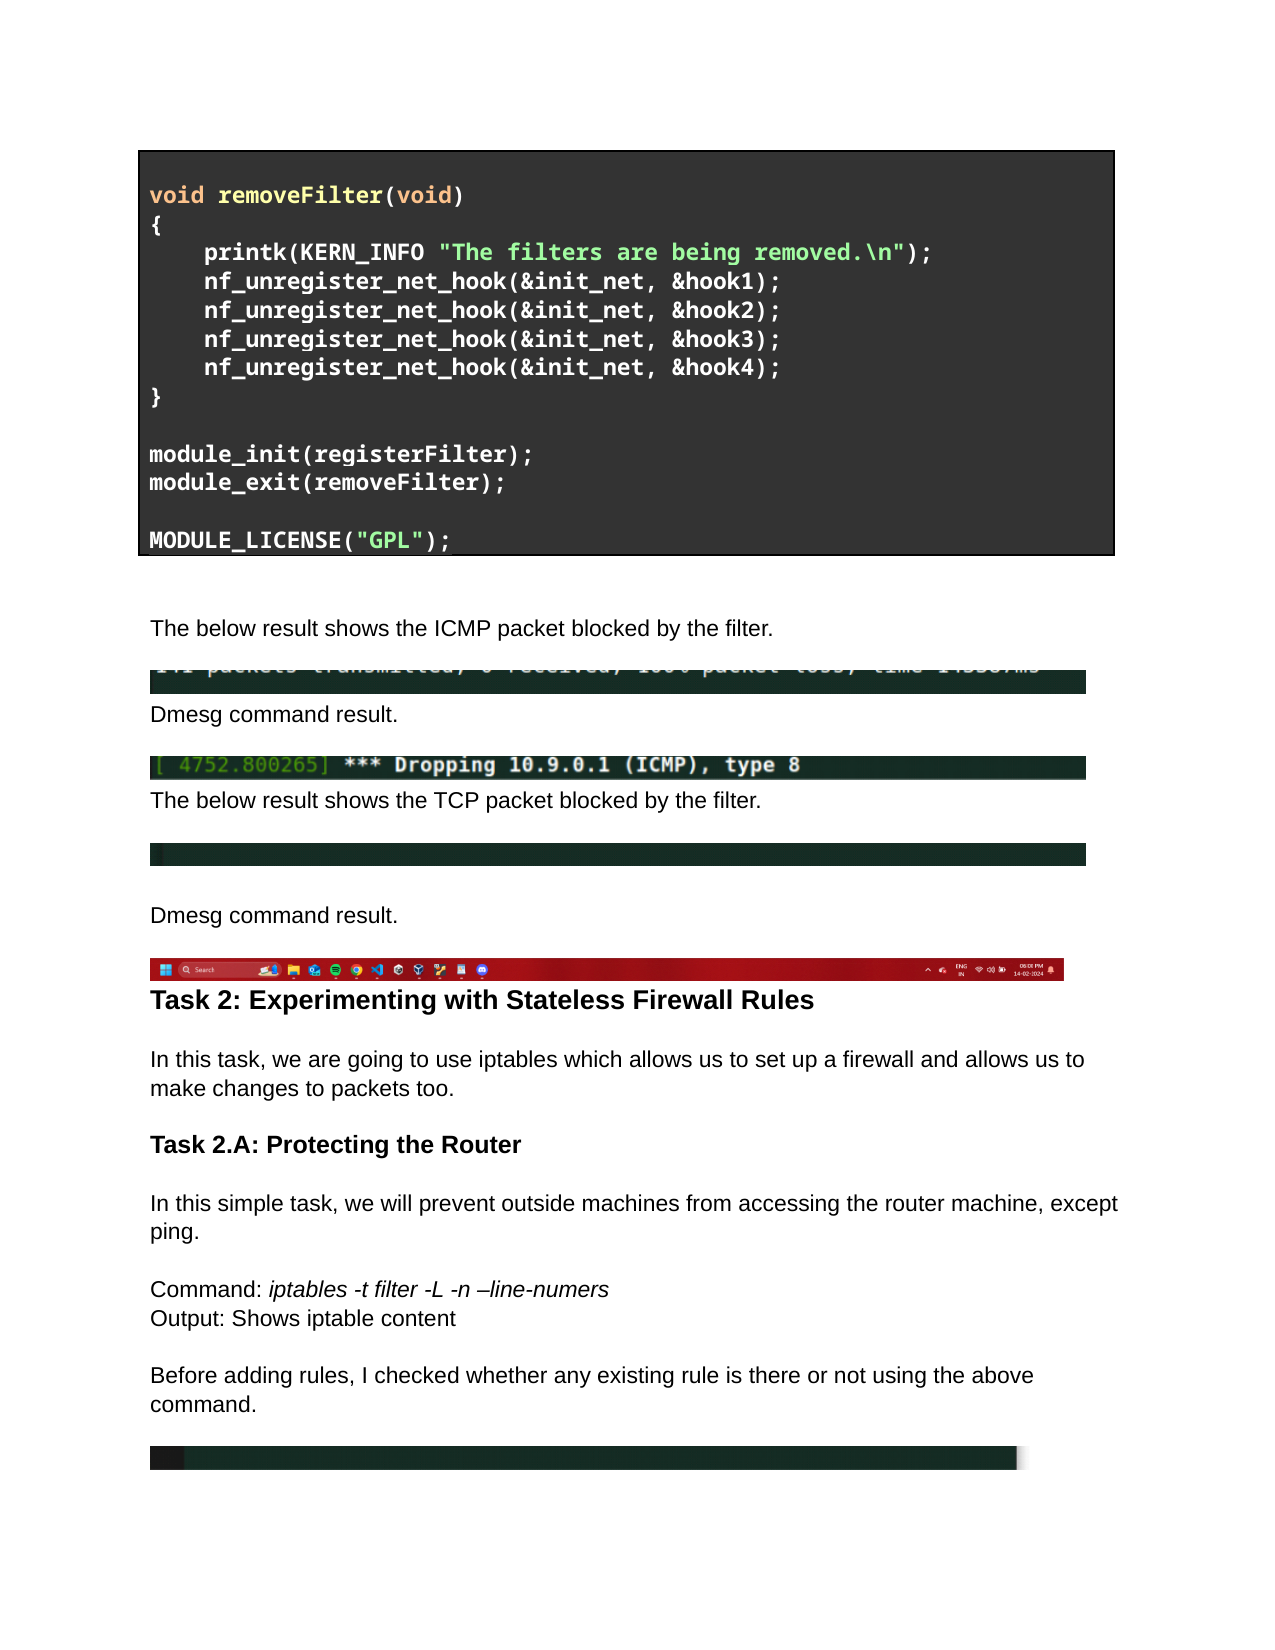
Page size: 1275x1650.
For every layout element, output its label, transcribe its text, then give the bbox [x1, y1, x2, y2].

text In this simple task, we will prevent outside machines from accessing the router machine, except ping. [150, 1188, 1125, 1246]
text The below result shows the ICMP packet blocked by the filter. [150, 613, 1125, 642]
text Dmesg command result. [150, 901, 1125, 929]
text Command: iptables -t filter -L -n –line-numers [150, 1274, 1125, 1303]
text Output: Shows iptable content [150, 1303, 1125, 1332]
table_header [140, 152, 1113, 554]
text Dmesg command result. [150, 699, 1125, 728]
text Task 2: Experimenting with Stateless Firewall Rules [150, 987, 1125, 1016]
text In this task, we are going to use iptables which allows us to set up a firewall and allows us to make changes to packets too. [150, 1044, 1125, 1102]
text Task 2.A: Protecting the Router [150, 1131, 1125, 1159]
text Before adding rules, I checked whether any existing rule is there or not using the above command. [150, 1361, 1125, 1418]
text The below result shows the TCP packet blocked by the filter. [150, 786, 1125, 814]
